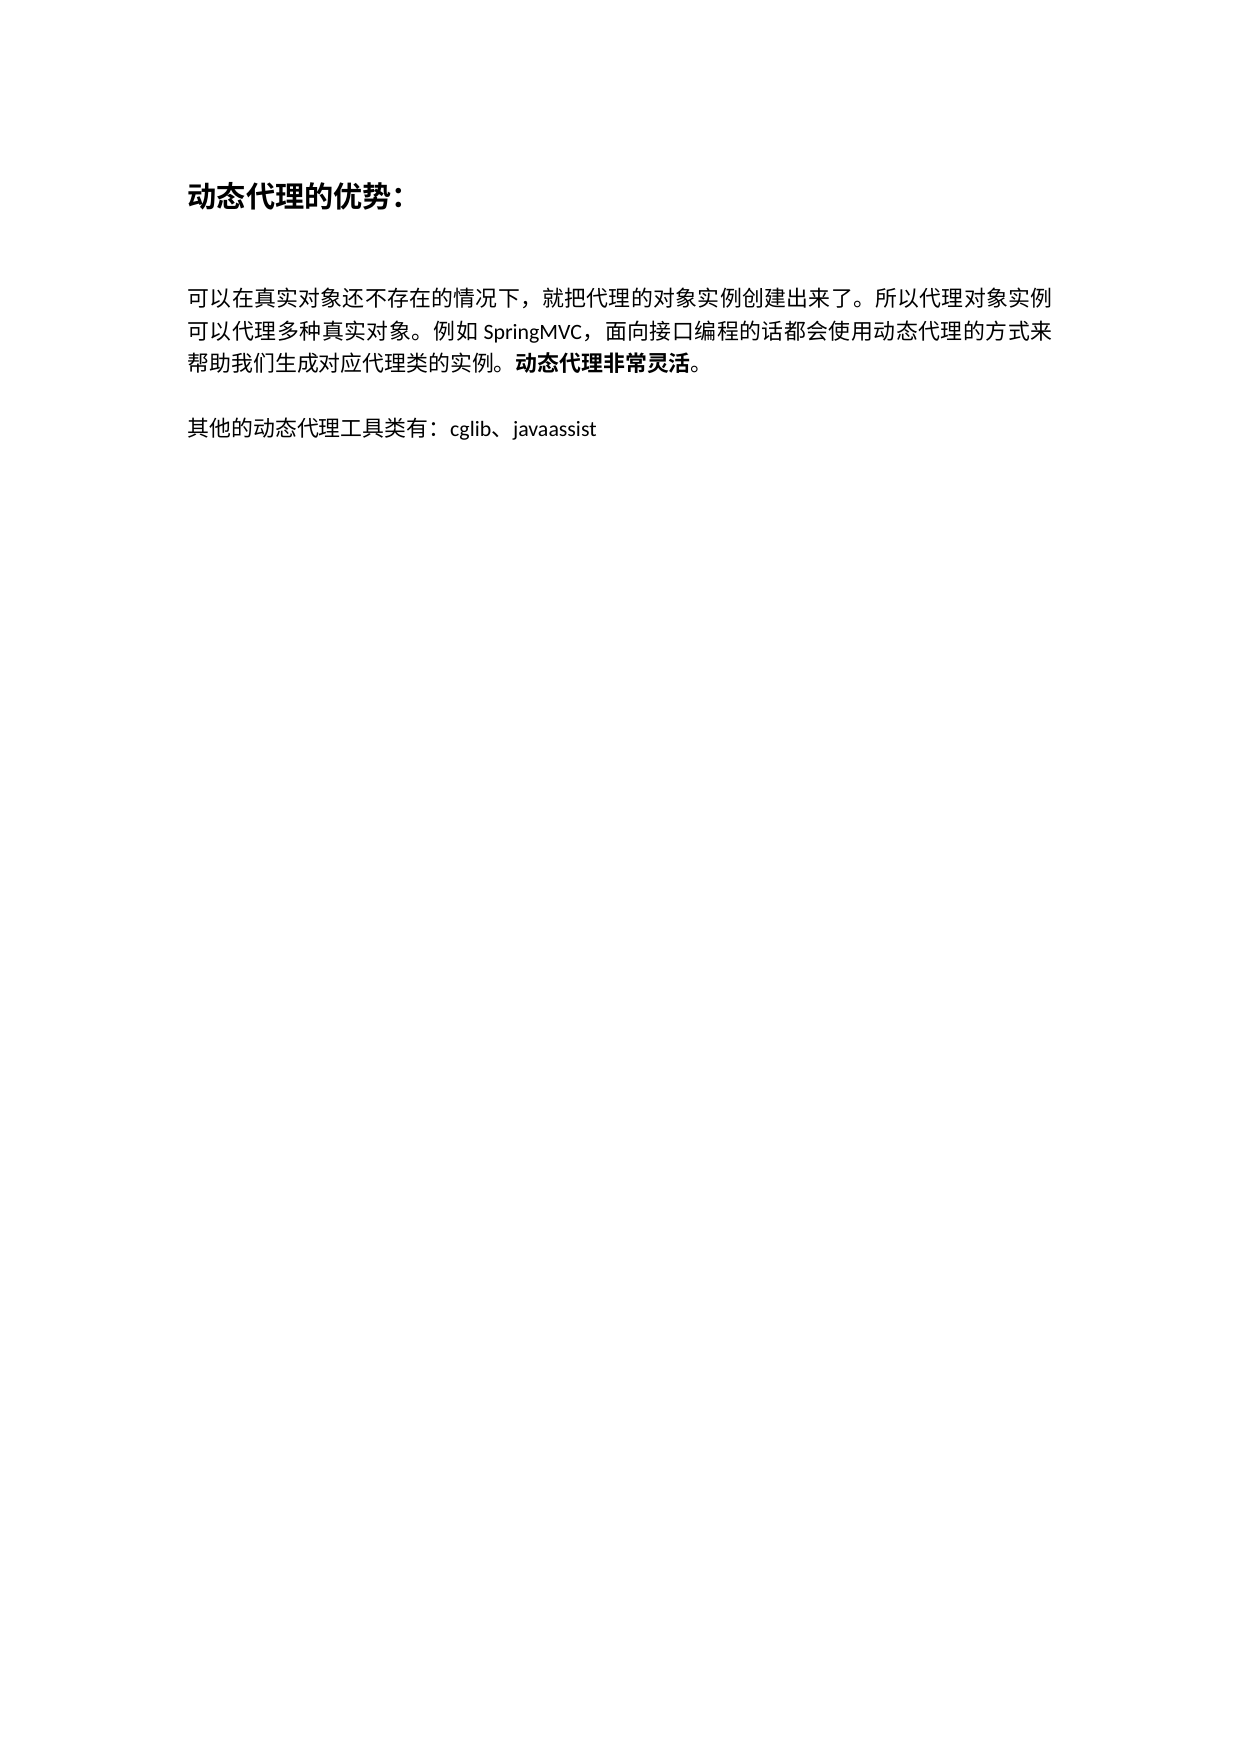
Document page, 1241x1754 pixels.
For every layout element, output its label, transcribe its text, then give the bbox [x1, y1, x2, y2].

text 其他的动态代理工具类有：cglib、javaassist [187, 411, 1053, 443]
subtitle 动态代理的优势： [187, 162, 1053, 227]
text 可以在真实对象还不存在的情况下，就把代理的对象实例创建出来了。所以代理对象实例可以代理多种真实对象。例如SpringMVC，面向接口编程的话都会使用动态代理的方式来帮助我们生成对应代理类的实例。动态代理非常灵活。 [187, 281, 1053, 378]
